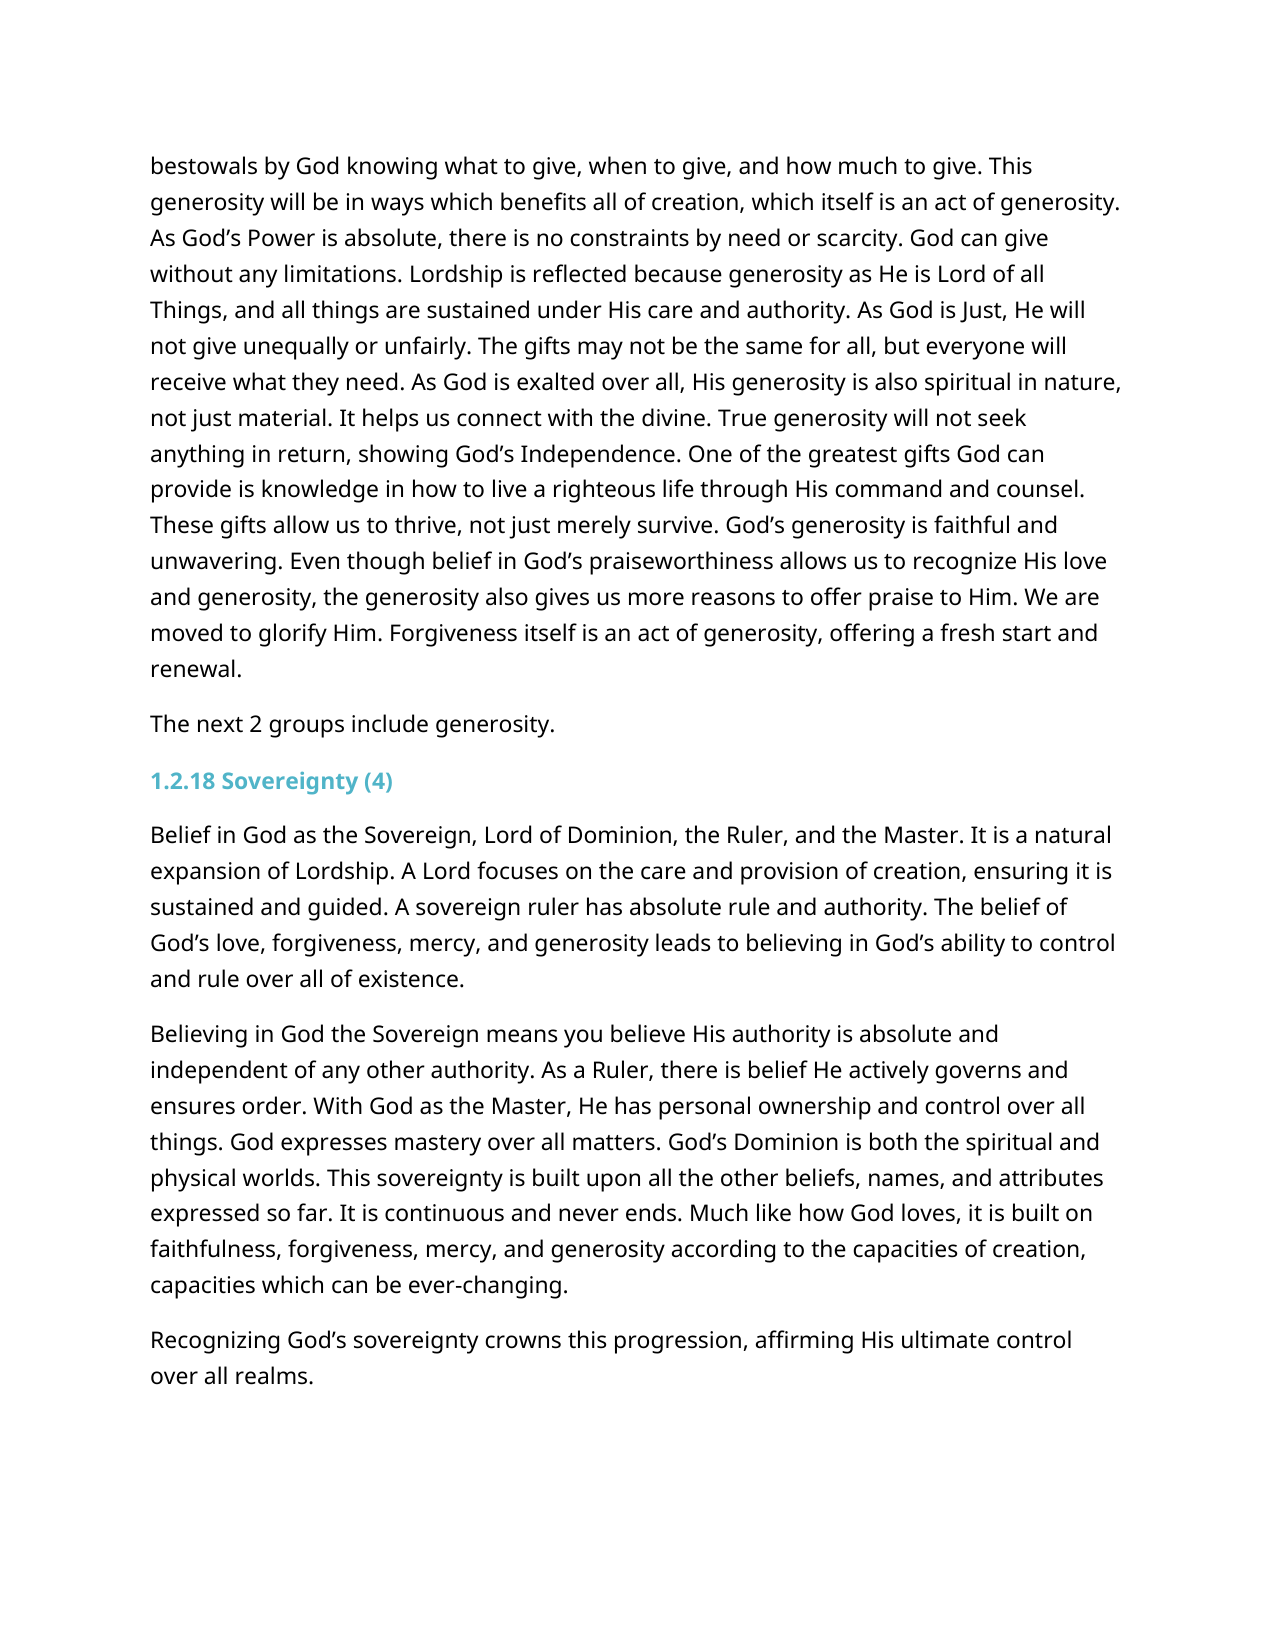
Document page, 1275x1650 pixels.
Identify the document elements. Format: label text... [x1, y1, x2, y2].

text Believing in God the Sovereign means you believe His authority is absolute and independent of any other authority. As a Ruler, there is belief He actively governs and ensures order. With God as the Master, He has personal ownership and control over all things. God expresses mastery over all matters. God’s Dominion is both the spiritual and physical worlds. This sovereignty is built upon all the other beliefs, names, and attributes expressed so far. It is continuous and never ends. Much like how God loves, it is built on faithfulness, forgiveness, mercy, and generosity according to the capacities of creation, capacities which can be ever-changing. [150, 1018, 1125, 1301]
text Recognizing God’s sovereignty crowns this progression, affirming His ultimate control over all realms. [150, 1324, 1125, 1391]
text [150, 150, 1125, 684]
text The next 2 groups include generosity. [150, 708, 1125, 739]
subtitle 1.2.18 Sovereignty (4) [150, 764, 1125, 796]
text Belief in God as the Sovereign, Lord of Dominion, the Ruler, and the Master. It is a natural expansion of Lordship. A Lord focuses on the care and provision of creation, ensuring it is sustained and guided. A sovereign ruler has absolute rule and authority. The belief of God’s love, forgiveness, mercy, and generosity leads to believing in God’s ability to control and rule over all of existence. [150, 819, 1125, 994]
